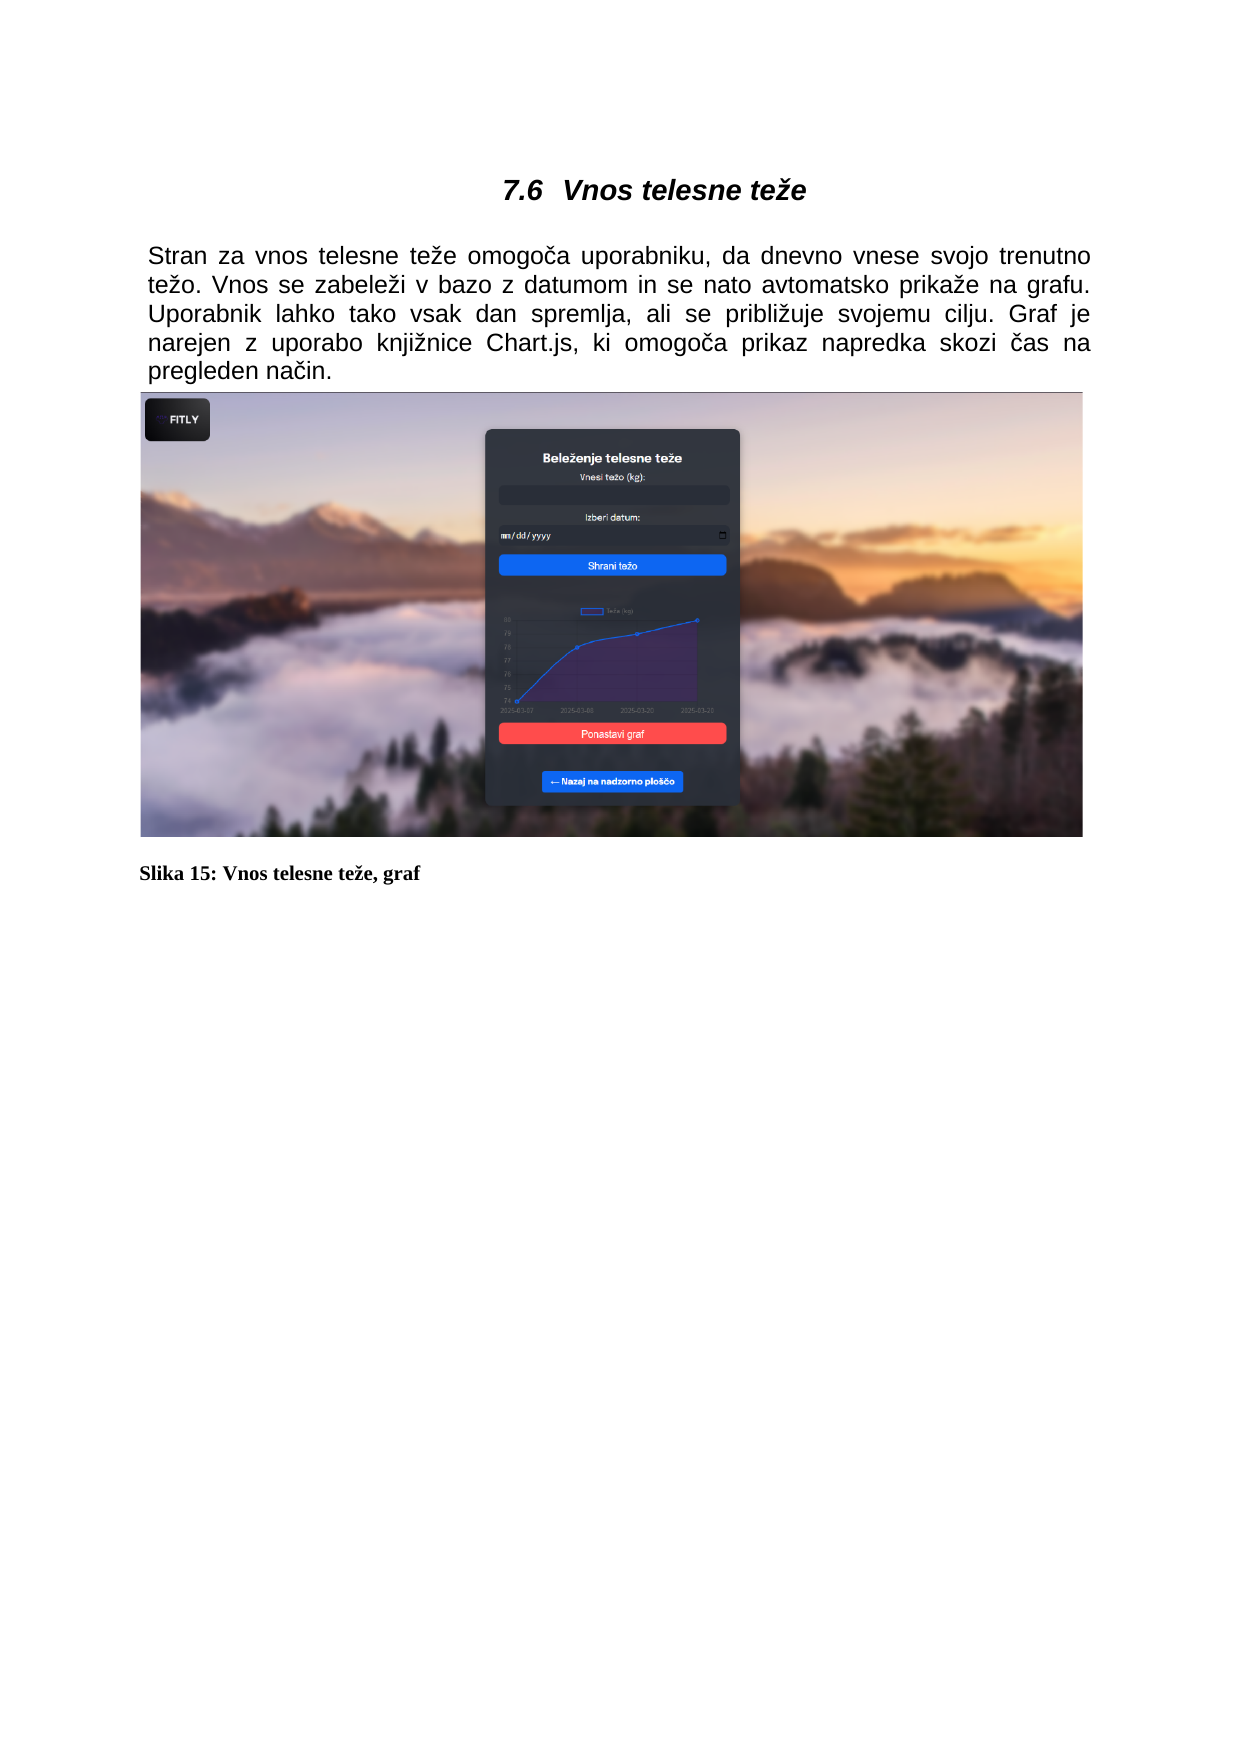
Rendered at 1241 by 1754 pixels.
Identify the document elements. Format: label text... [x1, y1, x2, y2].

subtitle Vnos telesne teže [502, 173, 1092, 206]
text Stran za vnos telesne teže omogoča uporabniku, da dnevno vnese svojo trenutno težo. Vnos se zabeleži v bazo z datumom in se nato avtomatsko prikaže na grafu. Uporabnik lahko tako vsak dan spremlja, ali se približuje svojemu cilju. Graf je narejen z uporabo knjižnice Chart.js, ki omogoča prikaz napredka skozi čas na pregleden način. [148, 241, 1092, 385]
picture [139, 392, 1083, 836]
